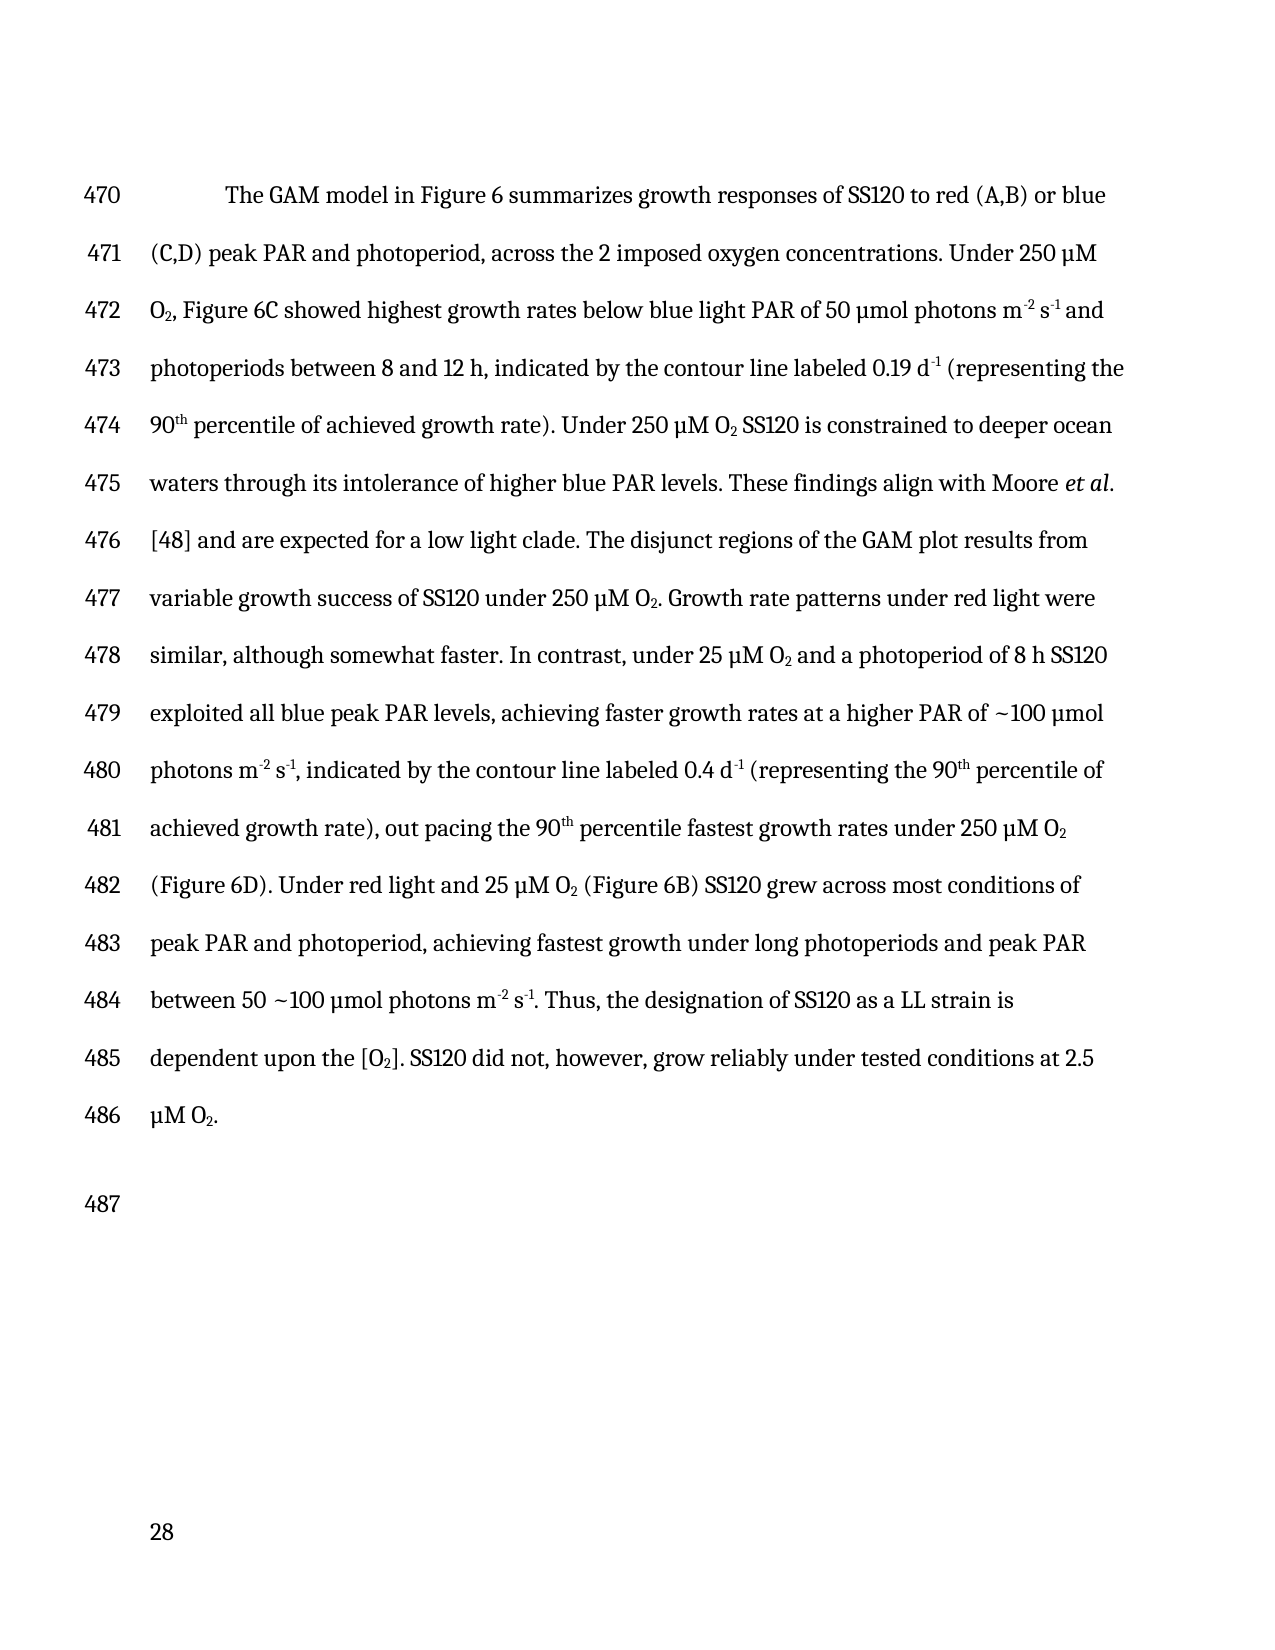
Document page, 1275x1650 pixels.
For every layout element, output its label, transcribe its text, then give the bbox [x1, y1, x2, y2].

text The GAM model in Figure 6 summarizes growth responses of SS120 to red (A,B) or blue (C,D) peak PAR and photoperiod, across the 2 imposed oxygen concentrations. Under 250 µM O2, Figure 6C showed highest growth rates below blue light PAR of 50 µmol photons m-2 s-1 and photoperiods between 8 and 12 h, indicated by the contour line labeled 0.19 d-1 (representing the 90th percentile of achieved growth rate). Under 250 µM O2 SS120 is constrained to deeper ocean waters through its intolerance of higher blue PAR levels. These findings align with Moore et al. [48] and are expected for a low light clade. The disjunct regions of the GAM plot results from variable growth success of SS120 under 250 µM O2. Growth rate patterns under red light were similar, although somewhat faster. In contrast, under 25 µM O2 and a photoperiod of 8 h SS120 exploited all blue peak PAR levels, achieving faster growth rates at a higher PAR of ~100 µmol photons m-2 s-1, indicated by the contour line labeled 0.4 d-1 (representing the 90th percentile of achieved growth rate), out pacing the 90th percentile fastest growth rates under 250 µM O2 (Figure 6D). Under red light and 25 µM O2 (Figure 6B) SS120 grew across most conditions of peak PAR and photoperiod, achieving fastest growth under long photoperiods and peak PAR between 50 ~100 µmol photons m-2 s-1. Thus, the designation of SS120 as a LL strain is dependent upon the [O2]. SS120 did not, however, grow reliably under tested conditions at 2.5 µM O2. [150, 181, 1125, 1130]
